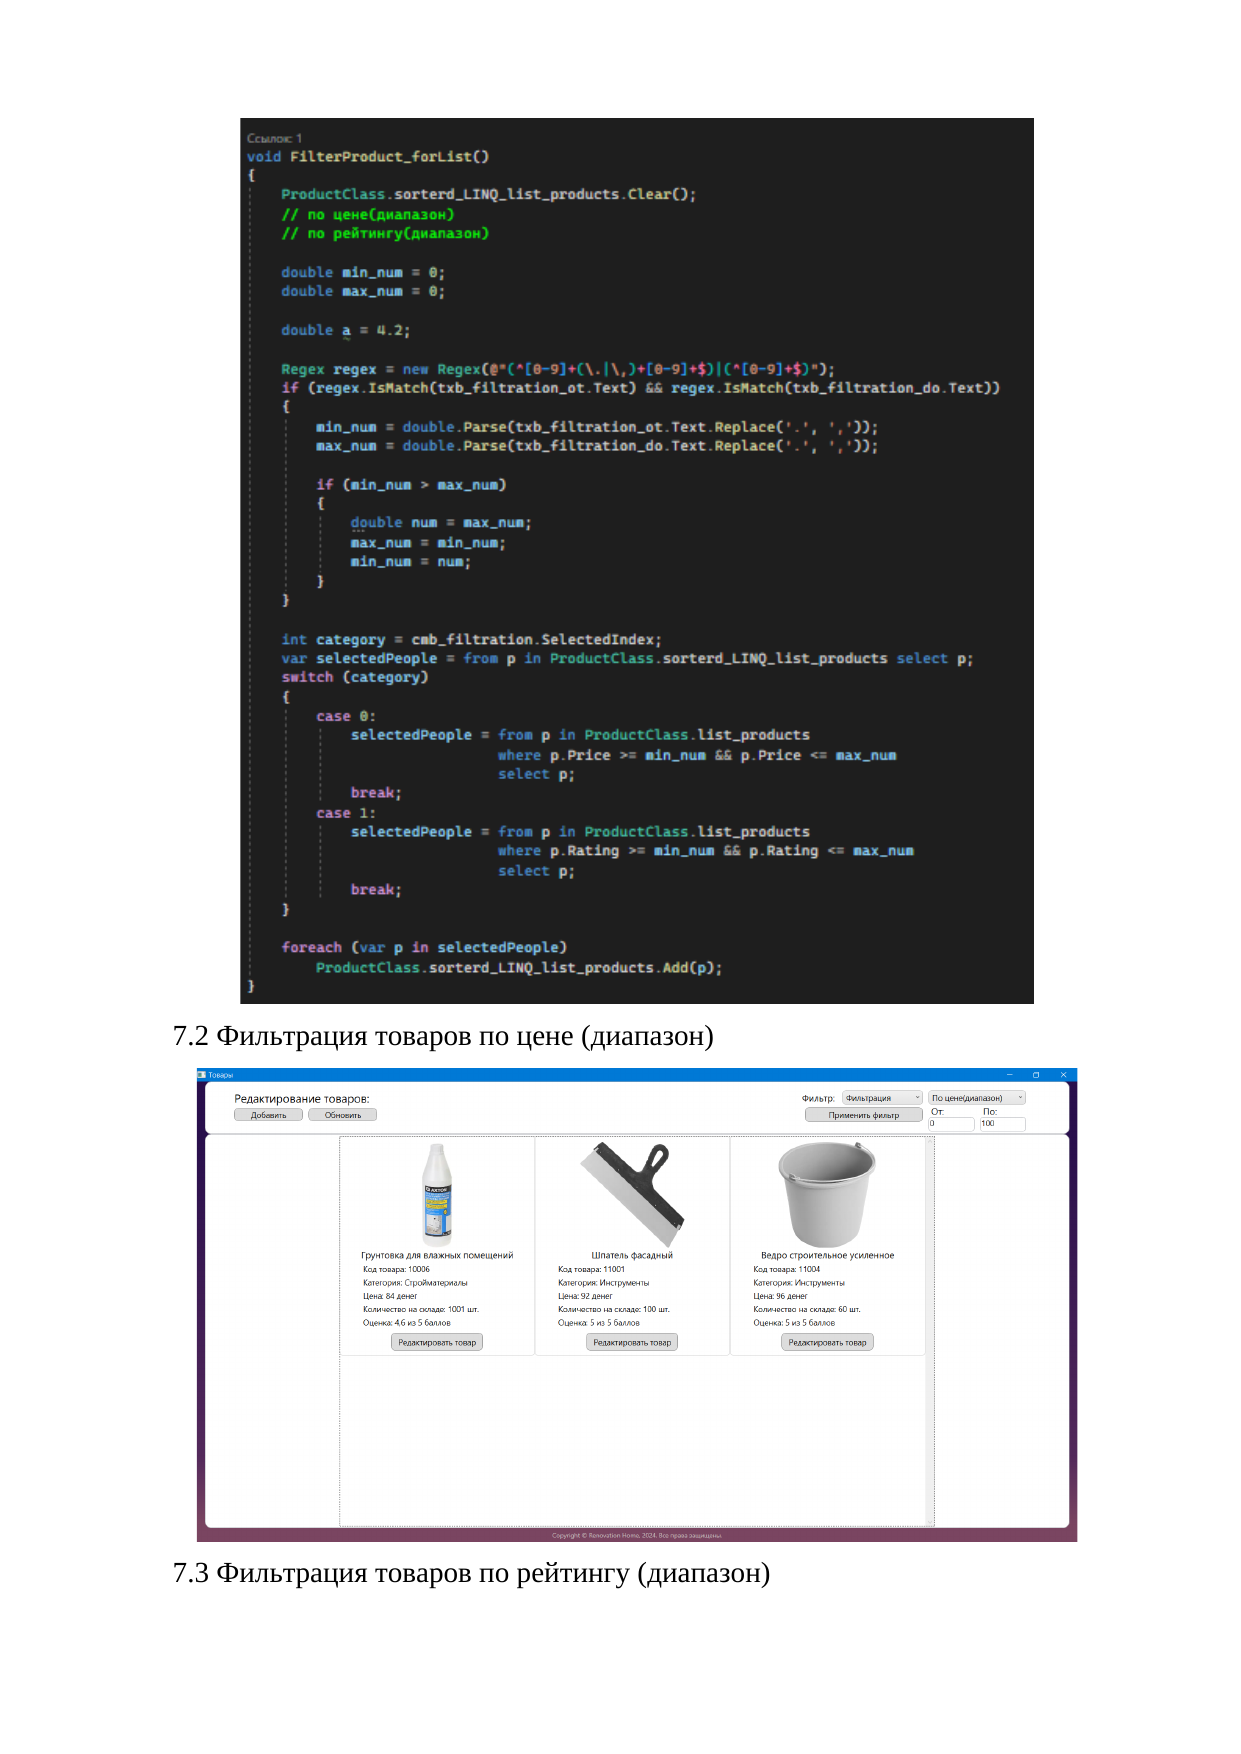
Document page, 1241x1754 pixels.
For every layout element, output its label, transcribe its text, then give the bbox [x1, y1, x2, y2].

list Фильтрация товаров по рейтингу (диапазон) [123, 1556, 1152, 1589]
list Фильтрация товаров по цене (диапазон) [123, 1018, 1152, 1052]
picture [240, 118, 1034, 1004]
picture [196, 1068, 1078, 1542]
